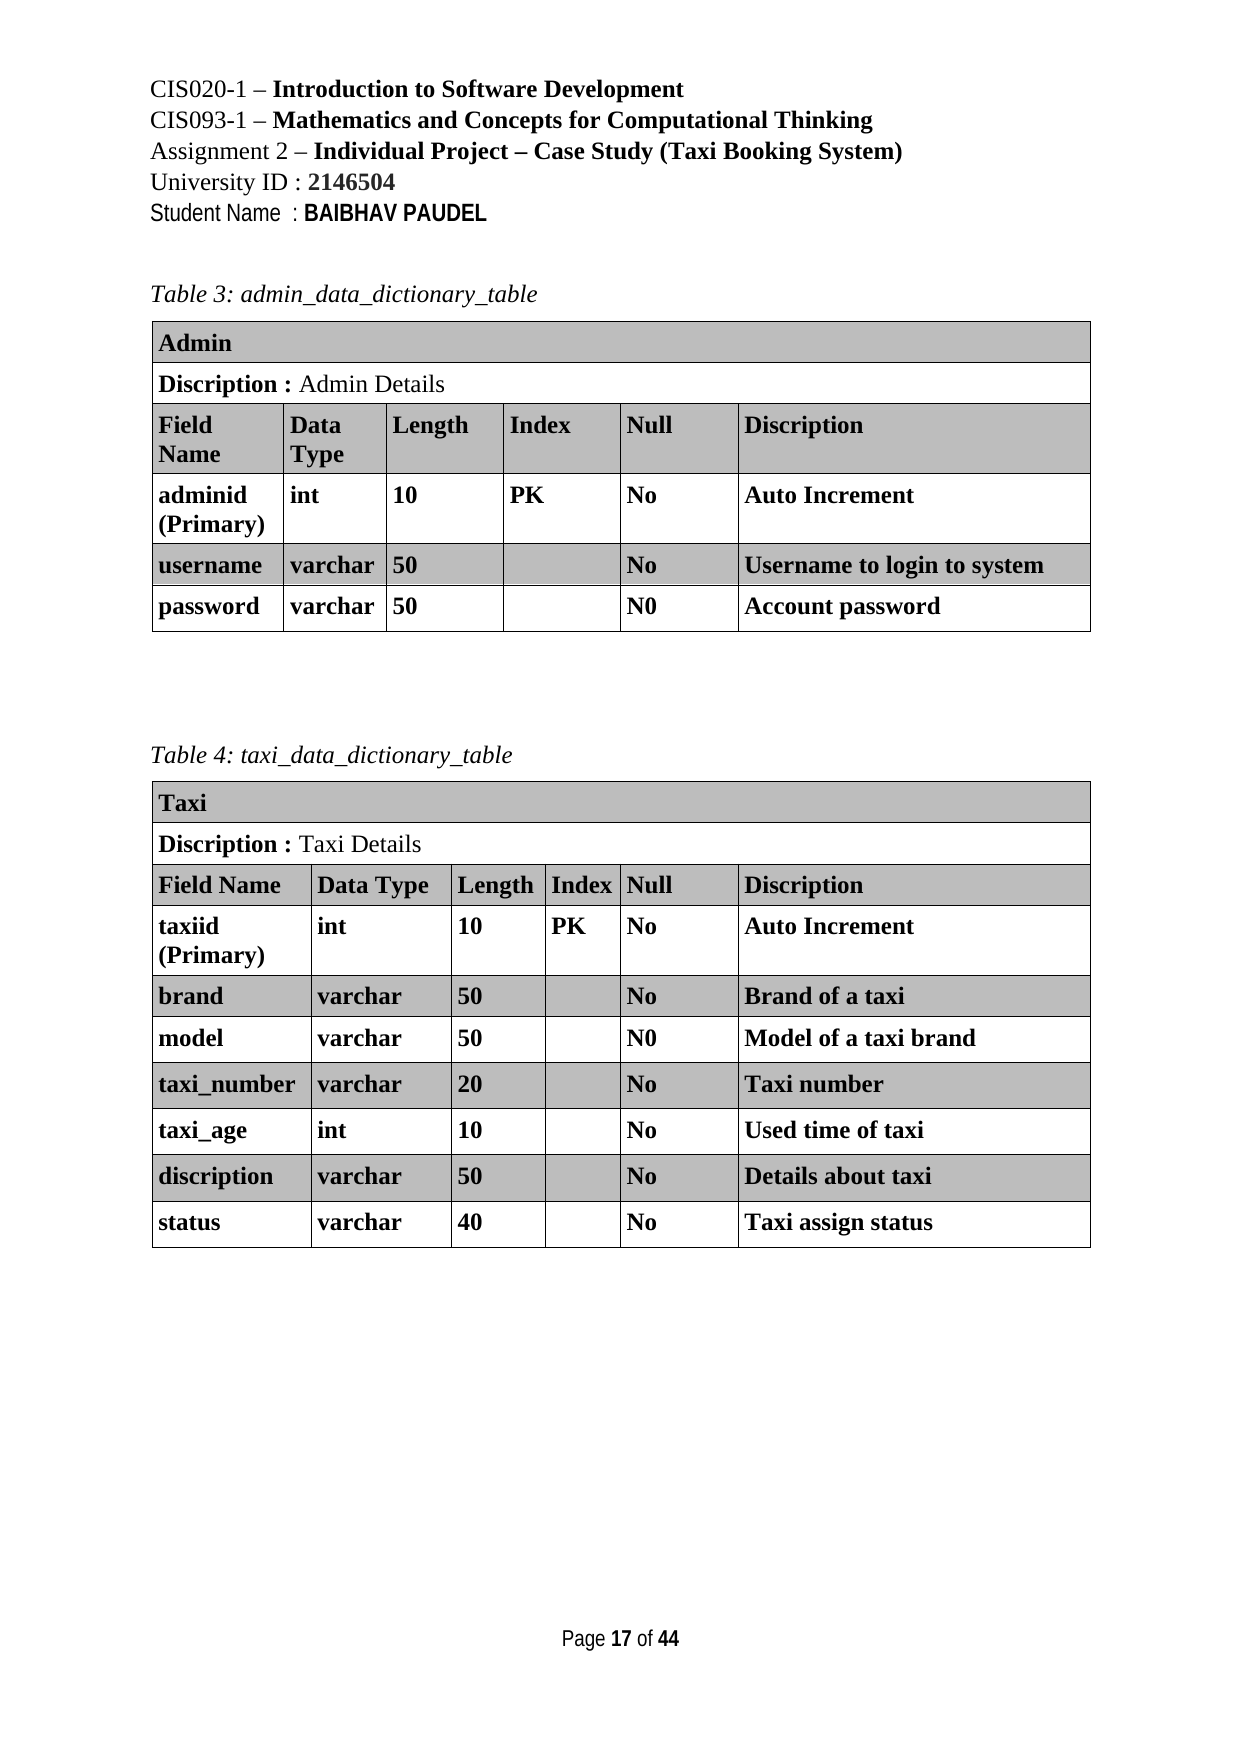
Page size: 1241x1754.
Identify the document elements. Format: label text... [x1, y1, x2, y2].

table_cell [546, 1155, 620, 1201]
table_cell No [621, 1063, 738, 1108]
table_cell No [621, 976, 738, 1016]
table_cell No [621, 1202, 738, 1247]
table_cell model [153, 1017, 311, 1062]
table_cell [546, 1202, 620, 1247]
table_cell Data Type [284, 404, 386, 473]
table_cell varchar [284, 544, 386, 584]
table_cell Username to login to system [739, 544, 1090, 584]
table_cell No [621, 1109, 738, 1154]
table_cell PK [546, 906, 620, 975]
table_cell 20 [452, 1063, 545, 1108]
table_cell password [153, 586, 283, 631]
table_cell status [153, 1202, 311, 1247]
table_cell Used time of taxi [739, 1109, 1090, 1154]
table_cell Taxi assign status [739, 1202, 1090, 1247]
table_cell 50 [387, 544, 503, 584]
table_cell 40 [452, 1202, 545, 1247]
table_cell 50 [452, 1017, 545, 1062]
table_cell Brand of a taxi [739, 976, 1090, 1016]
table_cell Length [387, 404, 503, 473]
table_cell Index [504, 404, 620, 473]
table_cell varchar [312, 1017, 451, 1062]
table_cell int [312, 906, 451, 975]
table_header Admin [153, 322, 1090, 362]
table_cell int [312, 1109, 451, 1154]
table_cell PK [504, 474, 620, 543]
table_cell Field Name [153, 865, 311, 905]
table_cell varchar [312, 1202, 451, 1247]
table_cell N0 [621, 1017, 738, 1062]
table_cell No [621, 1155, 738, 1201]
table_cell Auto Increment [739, 906, 1090, 975]
table_cell Field Name [153, 404, 283, 473]
table_cell 50 [452, 1155, 545, 1201]
table_cell Index [546, 865, 620, 905]
table_cell [504, 544, 620, 584]
table_cell int [284, 474, 386, 543]
table_cell Discription : Taxi Details [153, 823, 1090, 863]
table_cell discription [153, 1155, 311, 1201]
table_cell Model of a taxi brand [739, 1017, 1090, 1062]
table_cell Account password [739, 586, 1090, 631]
table_cell [546, 1063, 620, 1108]
table_cell Discription : Admin Details [153, 363, 1090, 403]
table_cell No [621, 906, 738, 975]
table_cell [546, 1017, 620, 1062]
table_cell Null [621, 404, 738, 473]
table_cell Length [452, 865, 545, 905]
table_cell 50 [452, 976, 545, 1016]
table_cell varchar [312, 1063, 451, 1108]
table_cell Data Type [312, 865, 451, 905]
table_cell username [153, 544, 283, 584]
table_cell 10 [452, 906, 545, 975]
table_cell 10 [387, 474, 503, 543]
table_cell taxi_number [153, 1063, 311, 1108]
text Table 3: admin_data_dictionary_table [150, 279, 1090, 308]
table_cell varchar [312, 976, 451, 1016]
table_cell taxi_age [153, 1109, 311, 1154]
table_cell Taxi number [739, 1063, 1090, 1108]
table_cell 50 [387, 586, 503, 631]
table_cell No [621, 474, 738, 543]
table_cell taxiid (Primary) [153, 906, 311, 975]
table_cell Discription [739, 865, 1090, 905]
table_cell Discription [739, 404, 1090, 473]
table_cell No [621, 544, 738, 584]
table_cell N0 [621, 586, 738, 631]
table_cell [504, 586, 620, 631]
table_cell Auto Increment [739, 474, 1090, 543]
table_cell Details about taxi [739, 1155, 1090, 1201]
table_cell varchar [312, 1155, 451, 1201]
table_cell [546, 976, 620, 1016]
table_cell brand [153, 976, 311, 1016]
table_cell varchar [284, 586, 386, 631]
text Table 4: taxi_data_dictionary_table [150, 740, 1090, 768]
table_cell Null [621, 865, 738, 905]
table_cell 10 [452, 1109, 545, 1154]
table_header Taxi [153, 782, 1090, 822]
table_cell adminid (Primary) [153, 474, 283, 543]
table_cell [546, 1109, 620, 1154]
